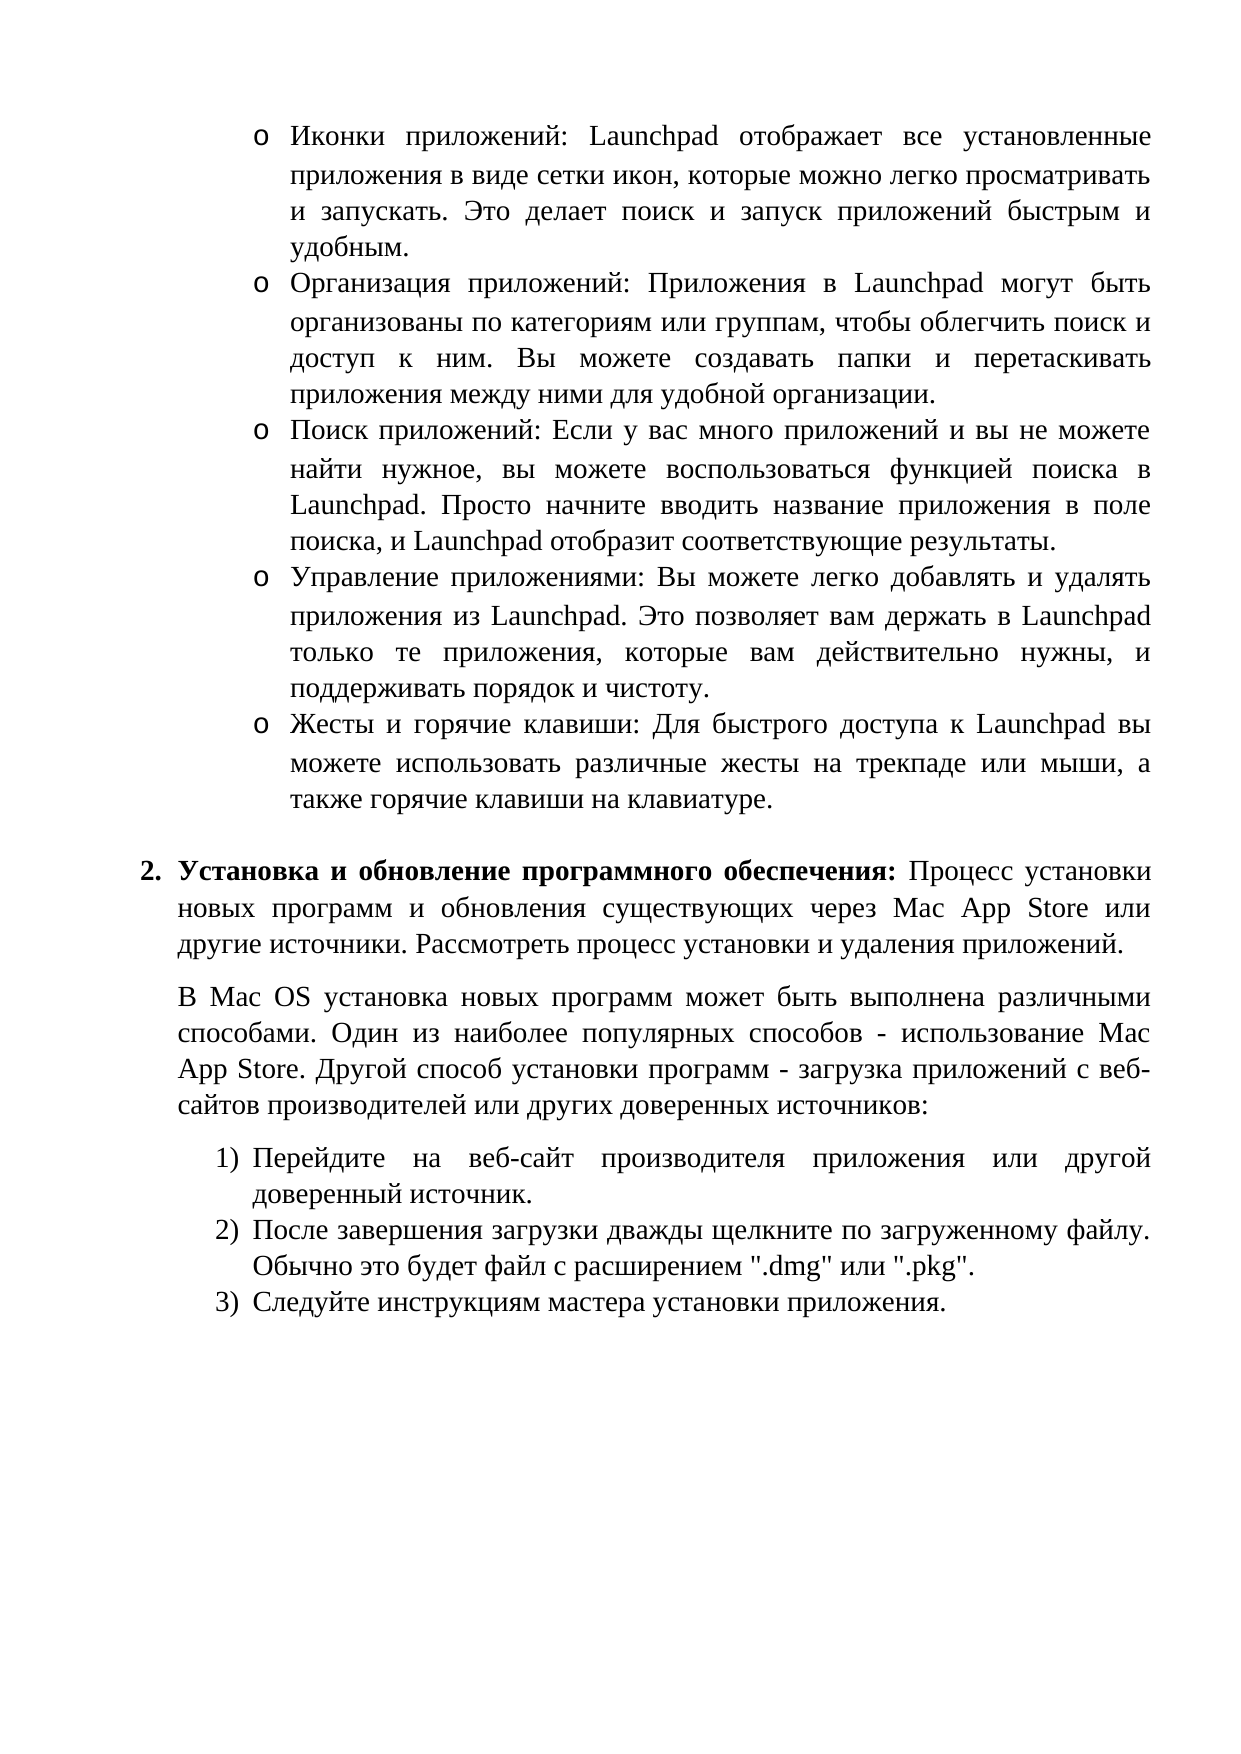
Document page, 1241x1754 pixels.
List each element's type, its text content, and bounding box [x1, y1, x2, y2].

list Поиск приложений: Если у вас много приложений и вы не можете найти нужное, вы можете воспользоваться функцией поиска в Launchpad. Просто начните вводить название приложения в поле поиска, и Launchpad отобразит соответствующие результаты. [252, 412, 1152, 557]
list Перейдите на веб-сайт производителя приложения или другой доверенный источник. [215, 1140, 1152, 1209]
text В Mac OS установка новых программ может быть выполнена различными способами. Один из наиболее популярных способов - использование Mac App Store. Другой способ установки программ - загрузка приложений с веб-сайтов производителей или других доверенных источников: [177, 979, 1152, 1121]
list Иконки приложений: Launchpad отображает все установленные приложения в виде сетки икон, которые можно легко просматривать и запускать. Это делает поиск и запуск приложений быстрым и удобным. [252, 118, 1152, 263]
list Следуйте инструкциям мастера установки приложения. [215, 1284, 1152, 1318]
list Организация приложений: Приложения в Launchpad могут быть организованы по категориям или группам, чтобы облегчить поиск и доступ к ним. Вы можете создавать папки и перетаскивать приложения между ними для удобной организации. [252, 265, 1152, 410]
list Управление приложениями: Вы можете легко добавлять и удалять приложения из Launchpad. Это позволяет вам держать в Launchpad только те приложения, которые вам действительно нужны, и поддерживать порядок и чистоту. [252, 559, 1152, 704]
list Жесты и горячие клавиши: Для быстрого доступа к Launchpad вы можете использовать различные жесты на трекпаде или мыши, а также горячие клавиши на клавиатуре. [252, 706, 1152, 815]
list Установка и обновление программного обеспечения: Процесс установки новых программ и обновления существующих через Mac App Store или другие источники. Рассмотреть процесс установки и удаления приложений. [140, 853, 1152, 959]
list После завершения загрузки дважды щелкните по загруженному файлу. Обычно это будет файл с расширением ".dmg" или ".pkg". [215, 1212, 1152, 1282]
